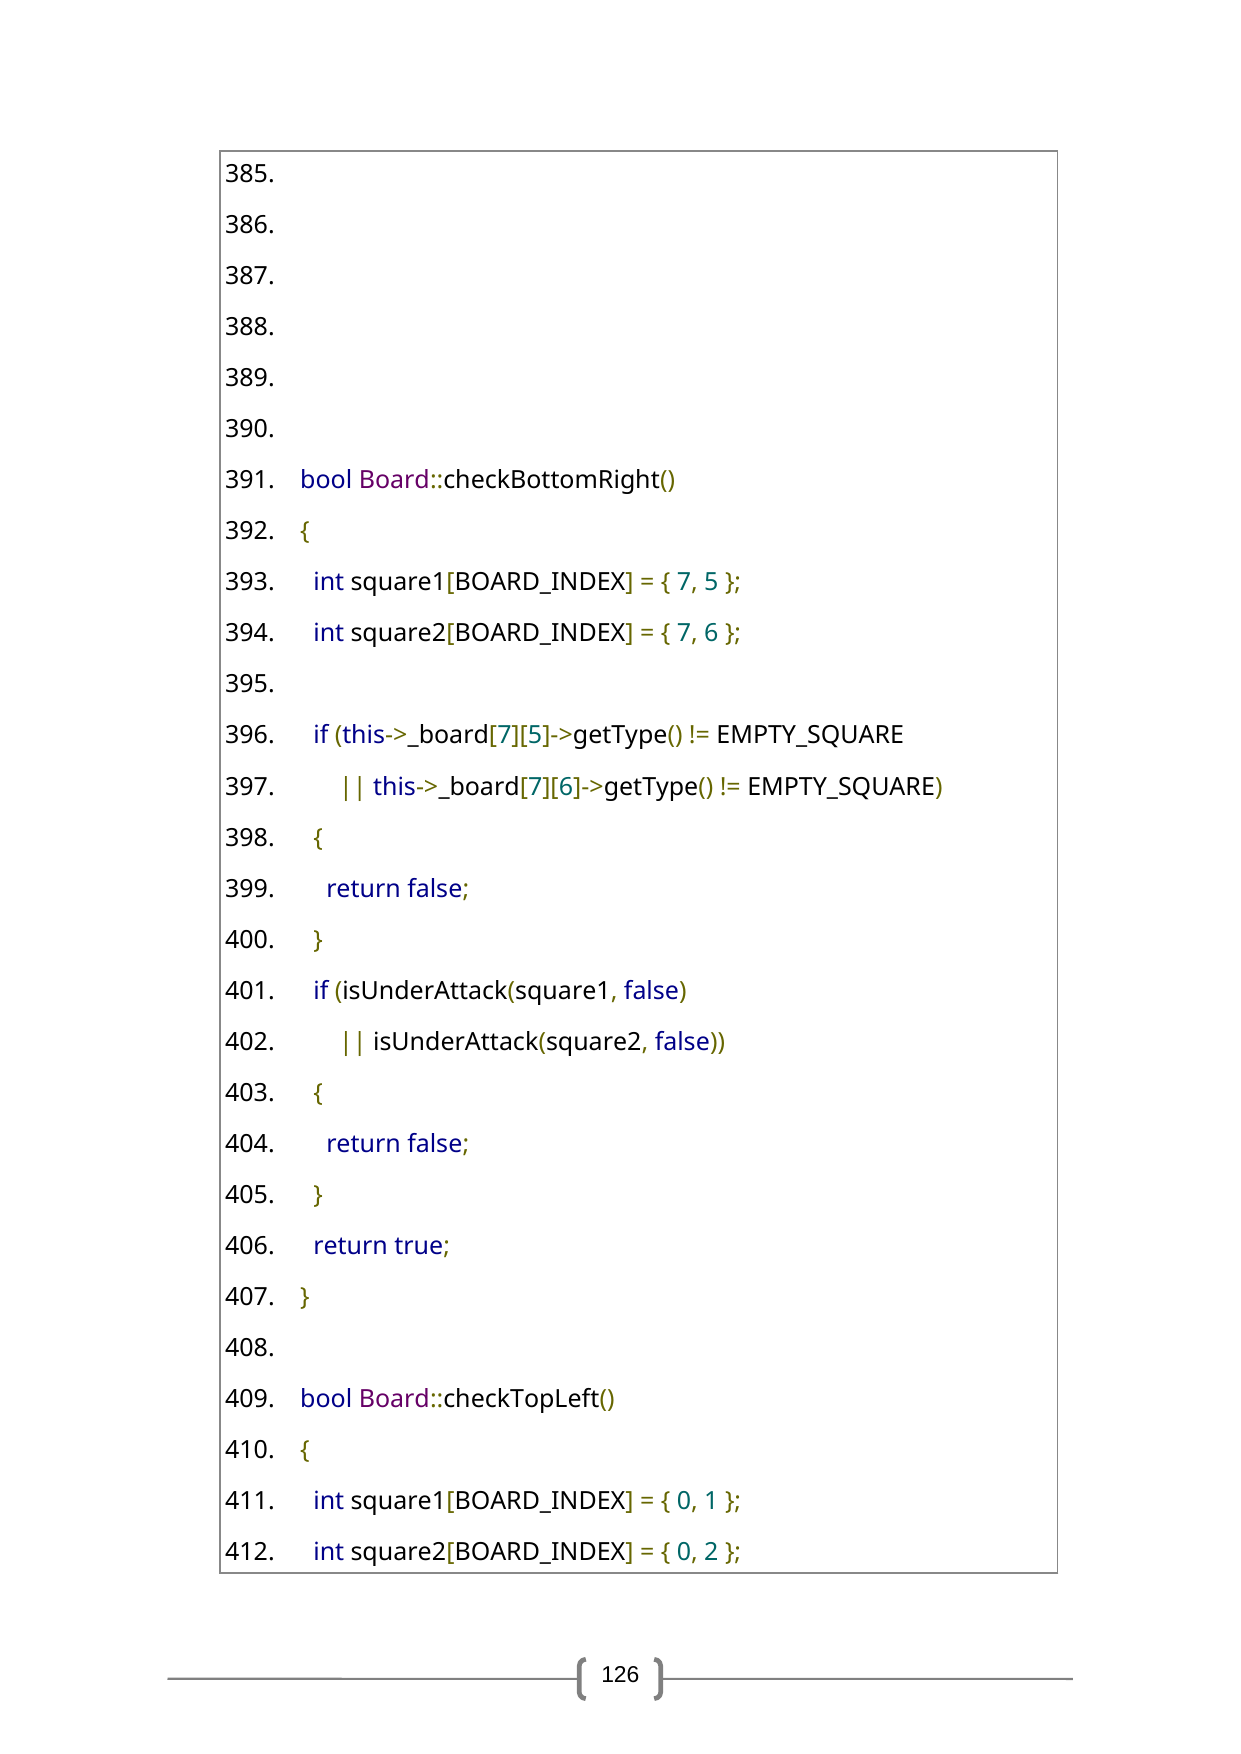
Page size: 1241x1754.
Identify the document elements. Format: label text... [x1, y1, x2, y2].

list bool Board::checkBottomRight() [221, 456, 1057, 496]
list if (isUnderAttack(square1, false) [221, 967, 1057, 1006]
list } [221, 1171, 1057, 1211]
list int square2[BOARD_INDEX] = { 0, 2 }; [221, 1528, 1057, 1572]
list || this->_board[7][6]->getType() != EMPTY_SQUARE) [221, 762, 1057, 802]
list { [221, 1069, 1057, 1108]
list return false; [221, 864, 1057, 904]
list { [221, 813, 1057, 853]
list { [221, 1426, 1057, 1466]
list return true; [221, 1222, 1057, 1262]
list } [221, 1273, 1057, 1313]
list if (this->_board[7][5]->getType() != EMPTY_SQUARE [221, 711, 1057, 751]
list return false; [221, 1120, 1057, 1159]
list bool Board::checkTopLeft() [221, 1375, 1057, 1415]
list || isUnderAttack(square2, false)) [221, 1018, 1057, 1057]
list { [221, 507, 1057, 547]
list int square2[BOARD_INDEX] = { 7, 6 }; [221, 609, 1057, 649]
list int square1[BOARD_INDEX] = { 0, 1 }; [221, 1477, 1057, 1517]
list int square1[BOARD_INDEX] = { 7, 5 }; [221, 558, 1057, 598]
list } [221, 916, 1057, 955]
